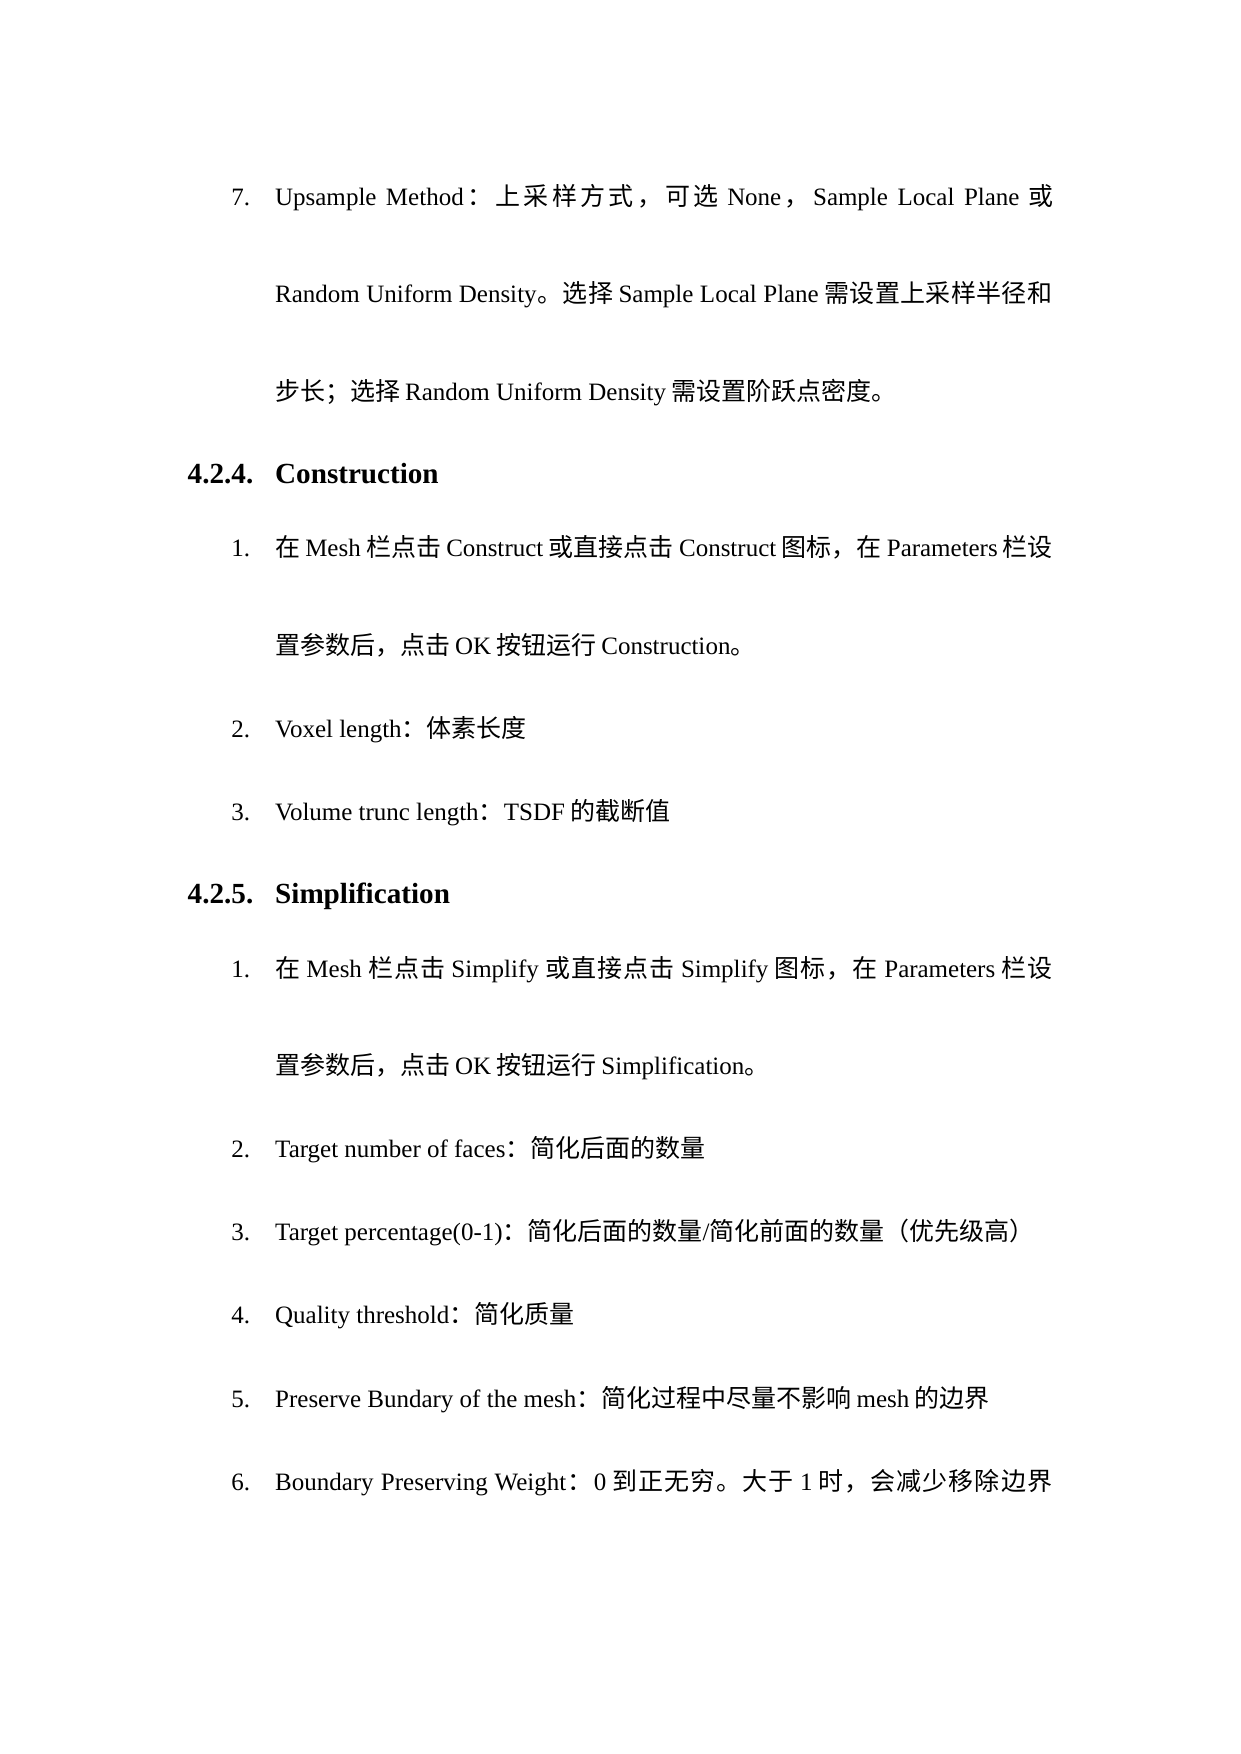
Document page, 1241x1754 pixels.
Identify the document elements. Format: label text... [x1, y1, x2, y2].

list Volume trunc length：TSDF的截断值 [231, 777, 1053, 842]
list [231, 1447, 1053, 1512]
list Voxel length：体素长度 [231, 694, 1053, 759]
list Simplification [187, 860, 1053, 925]
list Construction [187, 440, 1053, 505]
list 在Mesh栏点击Simplify或直接点击Simplify图标，在Parameters栏设置参数后，点击OK按钮运行Simplification。 [231, 934, 1053, 1096]
list Preserve Bundary of the mesh：简化过程中尽量不影响mesh的边界 [231, 1364, 1053, 1429]
list Target percentage(0-1)：简化后面的数量/简化前面的数量（优先级高） [231, 1197, 1053, 1262]
list 在Mesh栏点击Construct或直接点击Construct图标，在Parameters栏设置参数后，点击OK按钮运行Construction。 [231, 513, 1053, 676]
list Target number of faces：简化后面的数量 [231, 1114, 1053, 1179]
list Quality threshold：简化质量 [231, 1281, 1053, 1346]
list Upsample Method：上采样方式，可选None，Sample Local Plane或Random Uniform Density。选择Sample Local Plane需设置上采样半径和步长；选择Random Uniform Density需设置阶跃点密度。 [231, 162, 1053, 422]
